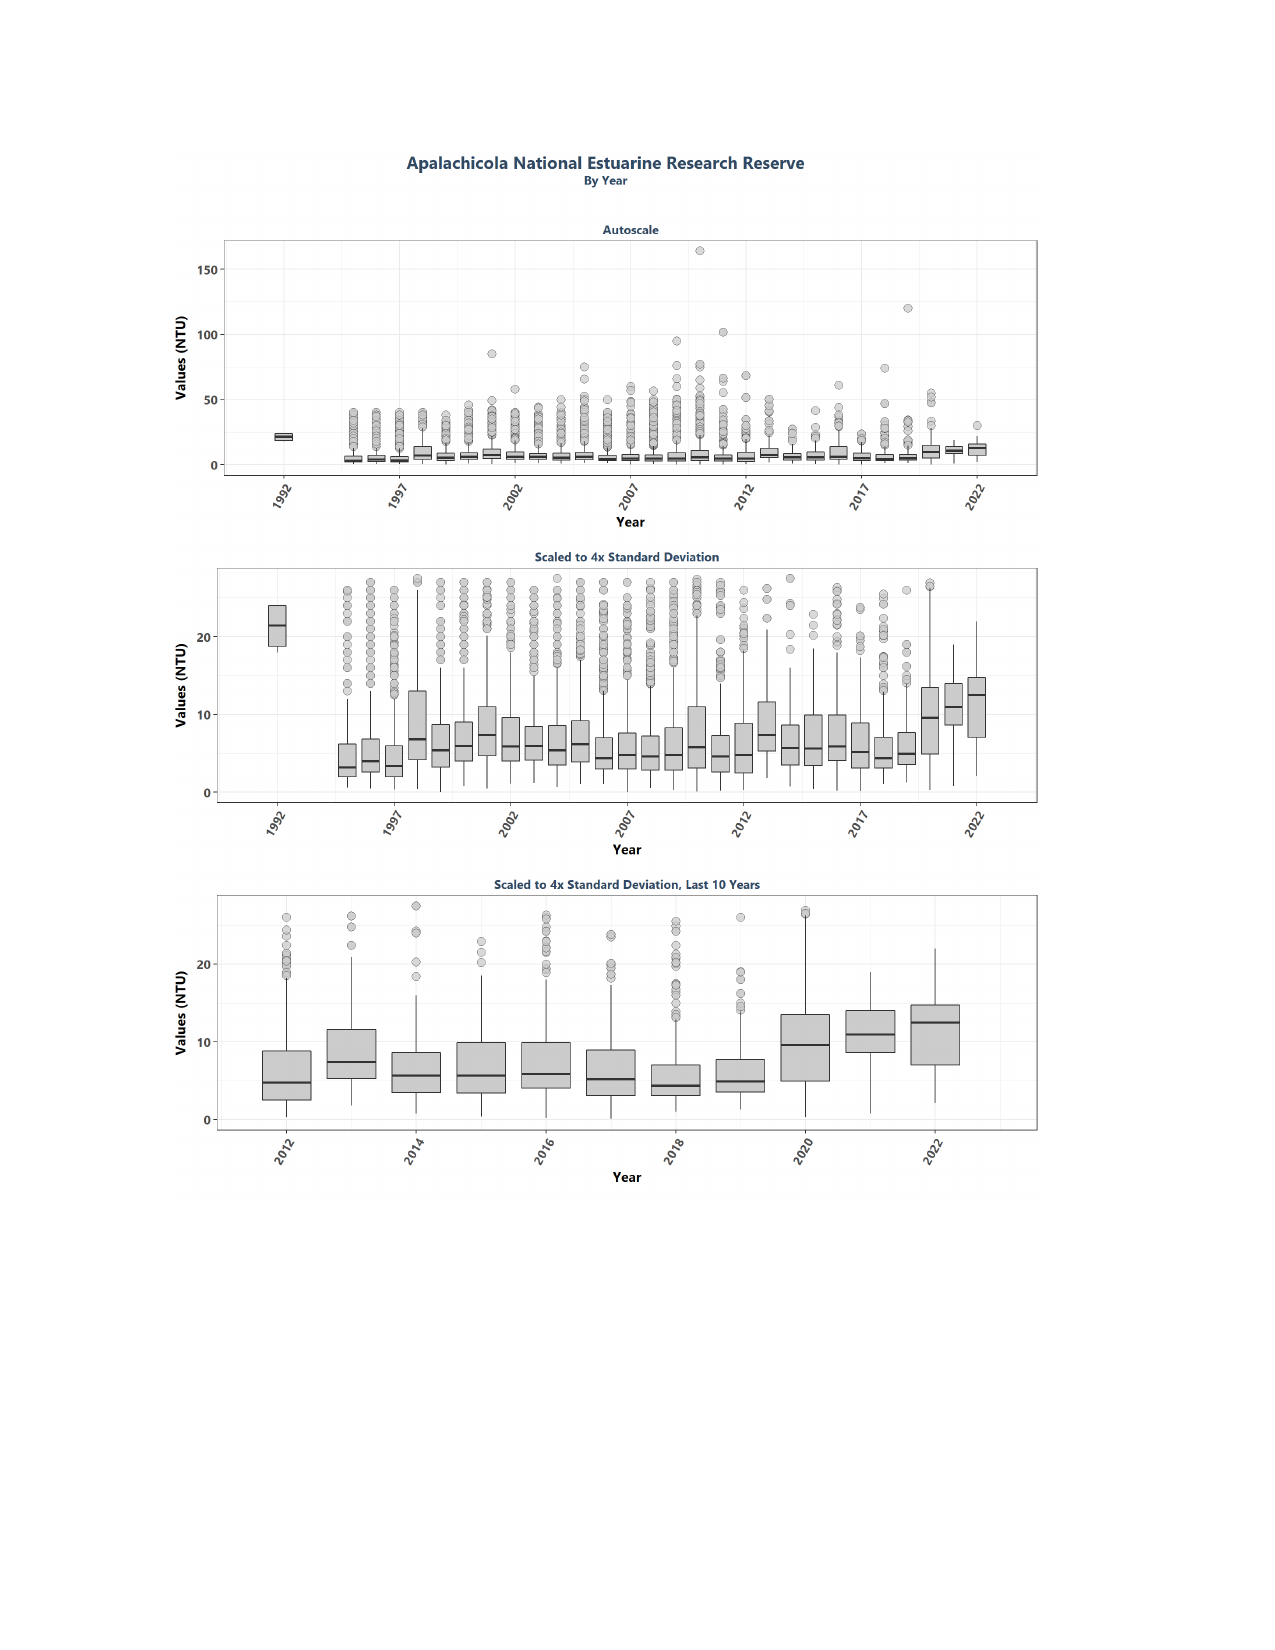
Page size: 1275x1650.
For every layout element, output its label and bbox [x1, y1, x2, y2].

picture [168, 150, 1044, 1200]
